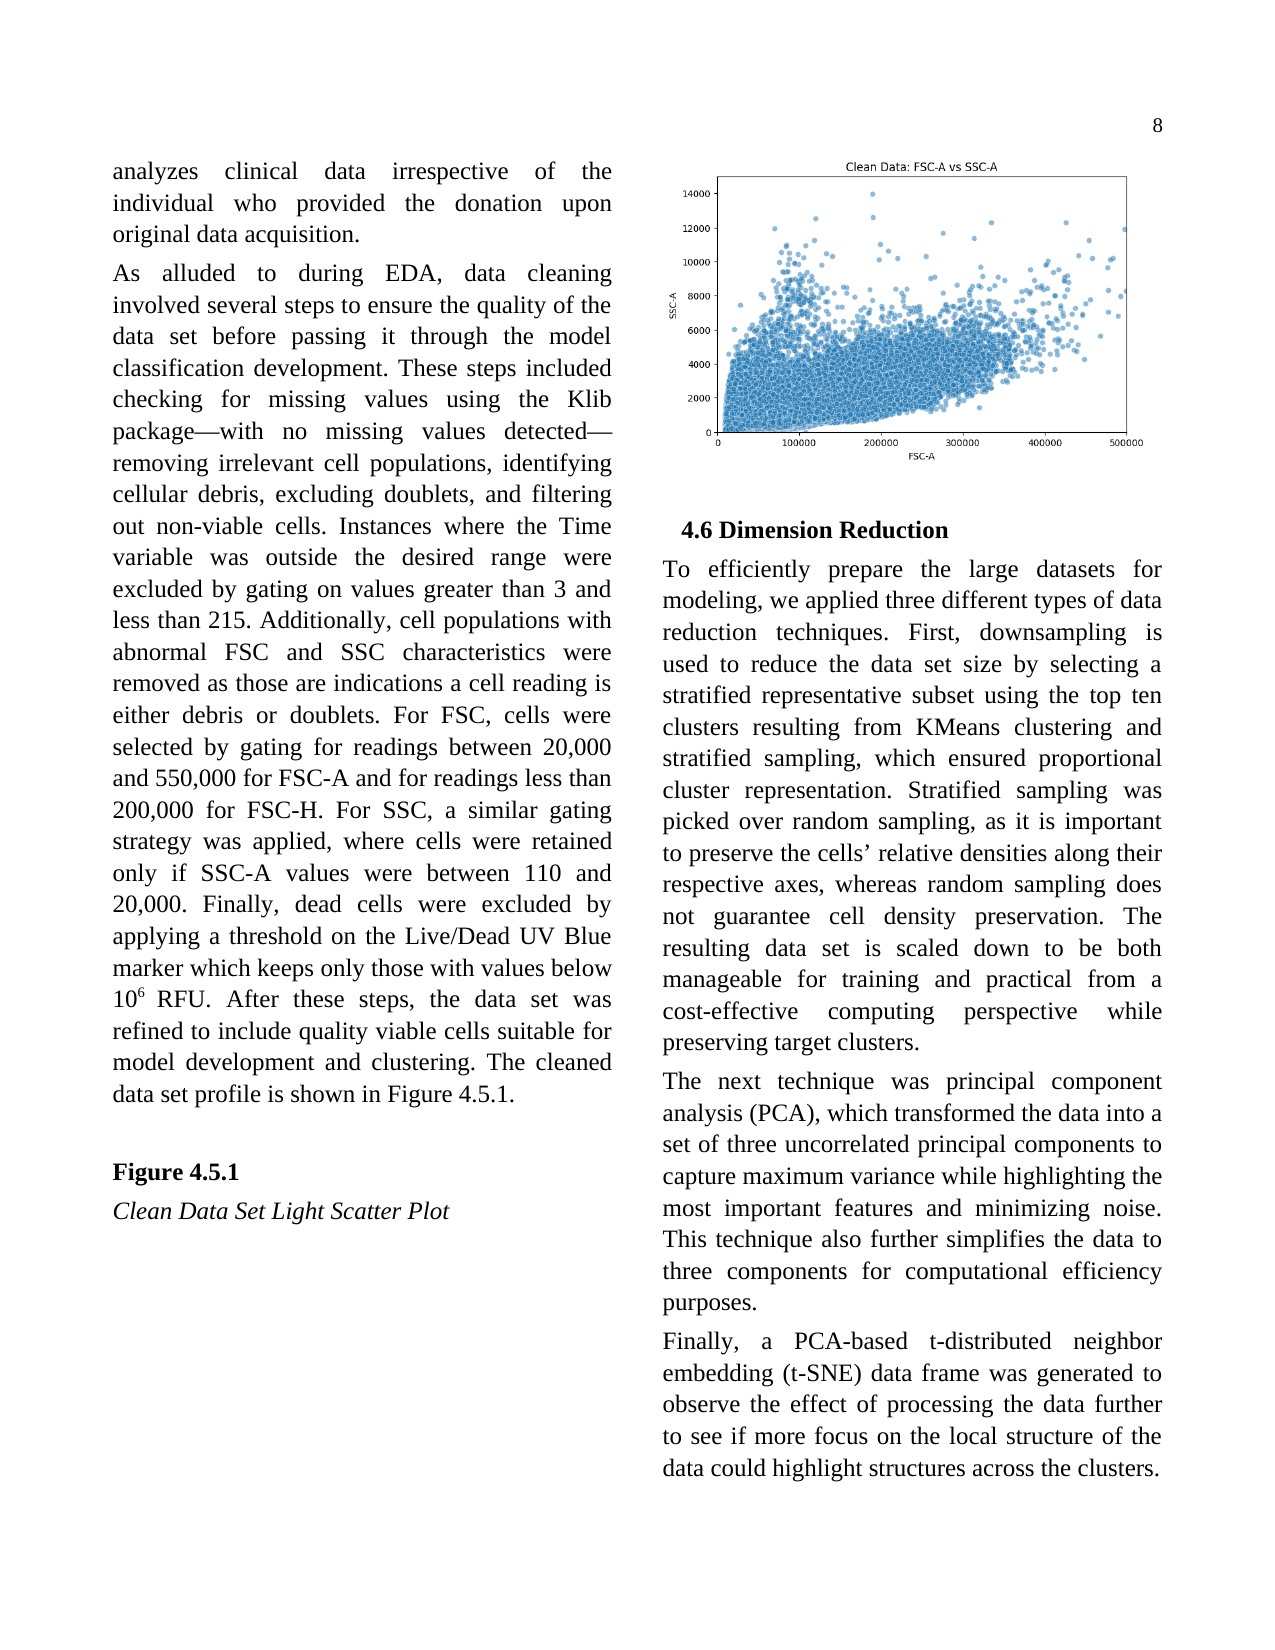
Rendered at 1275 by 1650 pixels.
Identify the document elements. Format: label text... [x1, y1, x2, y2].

text The next technique was principal component analysis (PCA), which transformed the data into a set of three uncorrelated principal components to capture maximum variance while highlighting the most important features and minimizing noise. This technique also further simplifies the data to three components for computational efficiency purposes. [662, 1066, 1162, 1316]
text As alluded to during EDA, data cleaning involved several steps to ensure the quality of the data set before passing it through the model classification development. These steps included checking for missing values using the Klib package—with no missing values detected—removing irrelevant cell populations, identifying cellular debris, excluding doublets, and filtering out non-viable cells. Instances where the Time variable was outside the desired range were excluded by gating on values greater than 3 and less than 215. Additionally, cell populations with abnormal FSC and SSC characteristics were removed as those are indications a cell reading is either debris or doublets. For FSC, cells were selected by gating for readings between 20,000 and 550,000 for FSC-A and for readings less than 200,000 for FSC-H. For SSC, a similar gating strategy was applied, where cells were retained only if SSC-A values were between 110 and 20,000. Finally, dead cells were excluded by applying a threshold on the Live/Dead UV Blue marker which keeps only those with values below 106 RFU. After these steps, the data set was refined to include quality viable cells suitable for model development and clustering. The cleaned data set profile is shown in Figure 4.5.1. [112, 258, 612, 1108]
text Clean Data Set Light Scatter Plot [112, 1196, 612, 1225]
text 4.6 Dimension Reduction [681, 515, 1162, 544]
text Finally, a PCA-based t-distributed neighbor embedding (t-SNE) data frame was generated to observe the effect of processing the data further to see if more focus on the local structure of the data could highlight structures across the clusters. [662, 1326, 1162, 1481]
text Figure 4.5.1 [112, 1157, 612, 1186]
picture [662, 156, 1150, 467]
text To efficiently prepare the large datasets for modeling, we applied three different types of data reduction techniques. First, downsampling is used to reduce the data set size by selecting a stratified representative subset using the top ten clusters resulting from KMeans clustering and stratified sampling, which ensured proportional cluster representation. Stratified sampling was picked over random sampling, as it is important to preserve the cells’ relative densities along their respective axes, whereas random sampling does not guarantee cell density preservation. The resulting data set is scaled down to be both manageable for training and practical from a cost-effective computing perspective while preserving target clusters. [662, 554, 1162, 1056]
